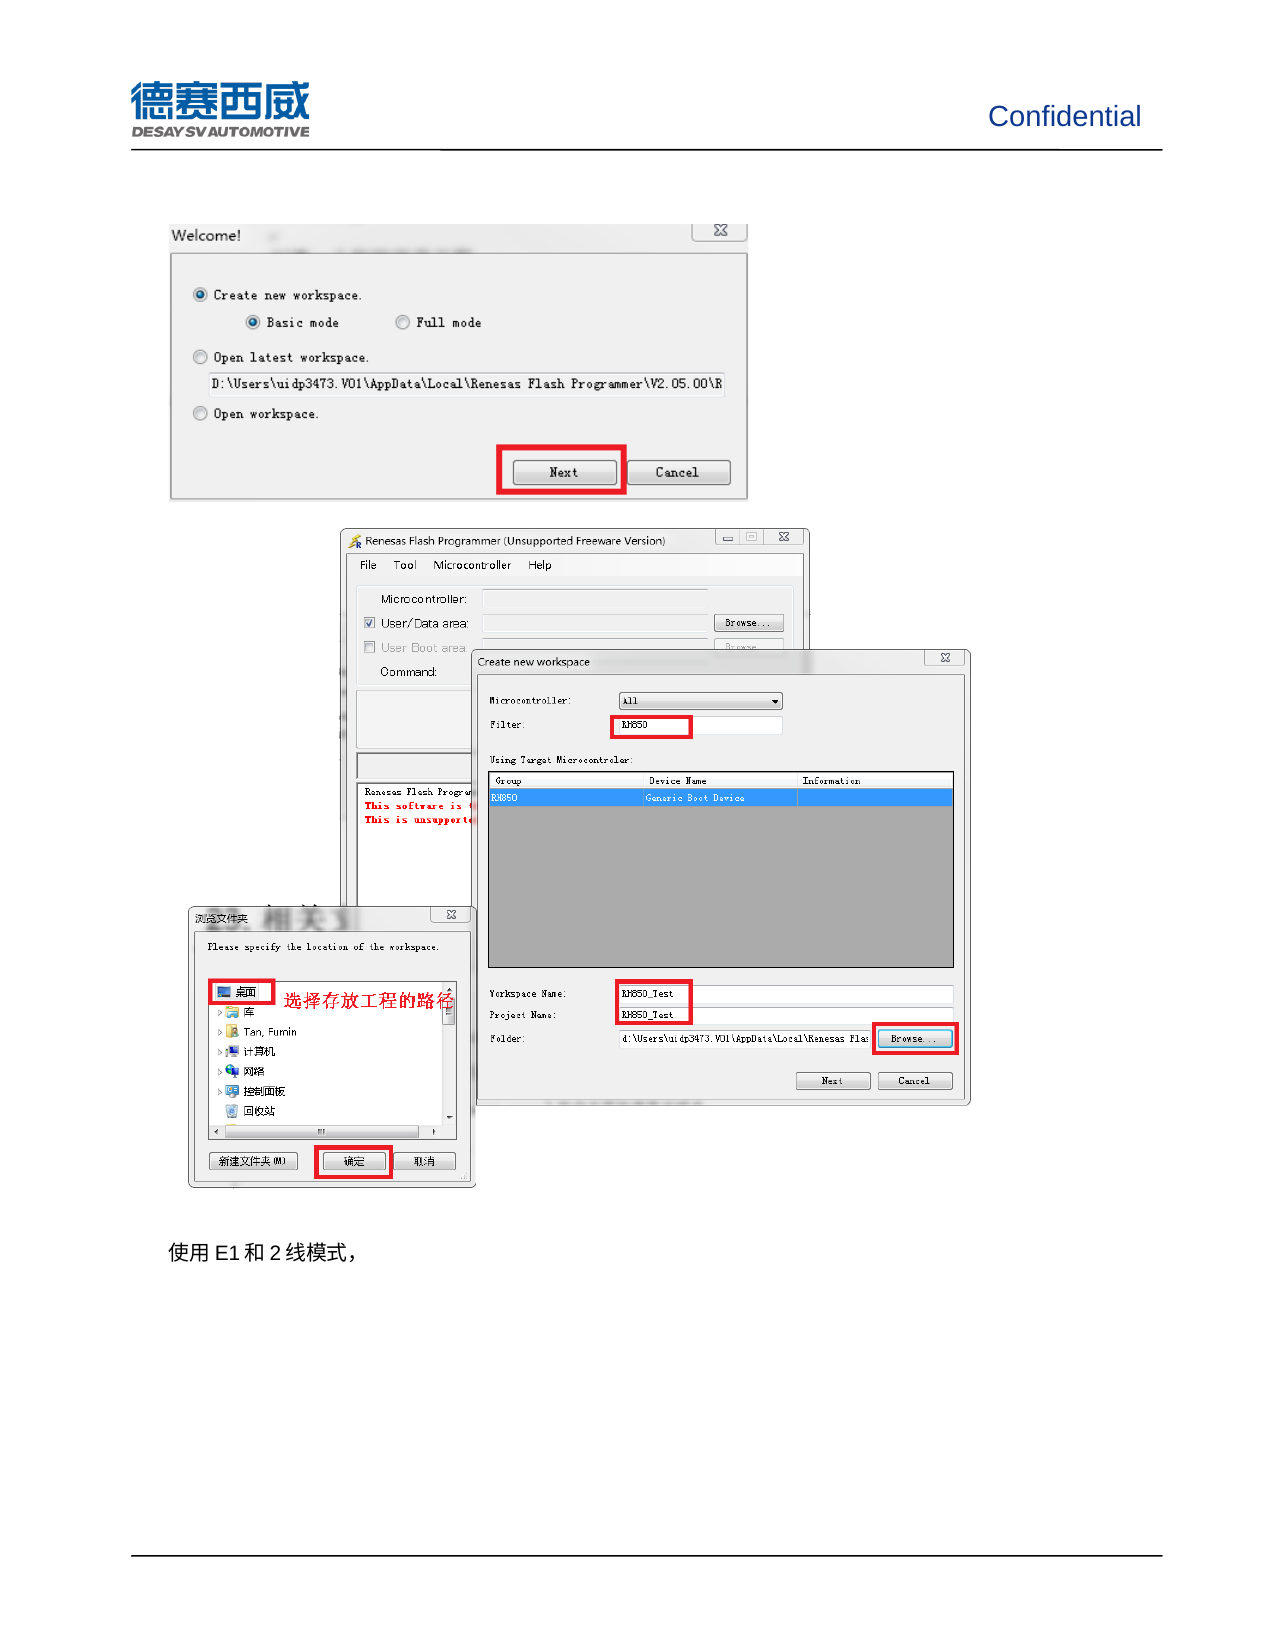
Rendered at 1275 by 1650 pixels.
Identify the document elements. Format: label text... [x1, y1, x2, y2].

picture [168, 526, 974, 1189]
picture [131, 81, 310, 137]
list 使用E1和2线模式， [169, 1237, 1162, 1267]
picture [168, 224, 749, 502]
